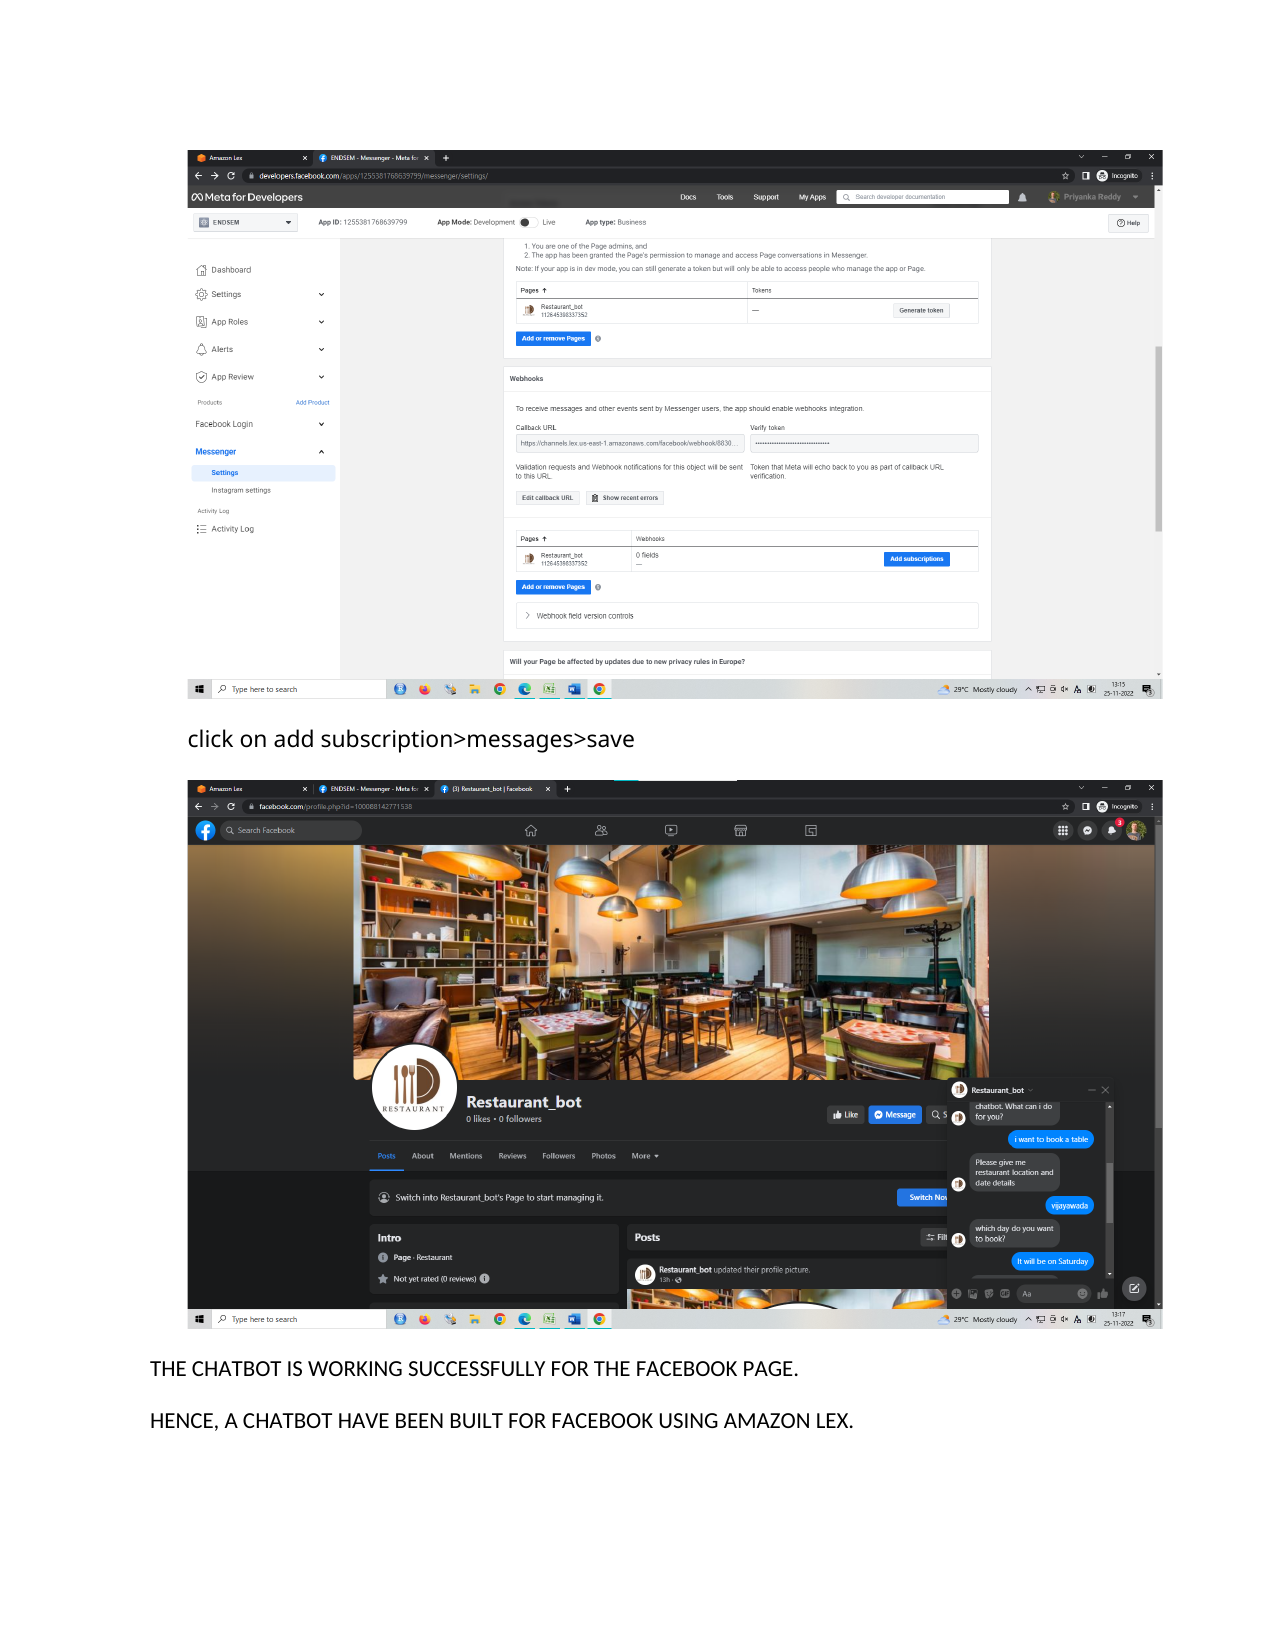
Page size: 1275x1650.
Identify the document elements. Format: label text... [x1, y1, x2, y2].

picture [187, 780, 1163, 1329]
text HENCE, A CHATBOT HAVE BEEN BUILT FOR FACEBOOK USING AMAZON LEX. [150, 1407, 1125, 1435]
picture [187, 150, 1163, 699]
text THE CHATBOT IS WORKING SUCCESSFULLY FOR THE FACEBOOK PAGE. [150, 1354, 1125, 1382]
text click on add subscription>messages>save [187, 723, 1125, 755]
